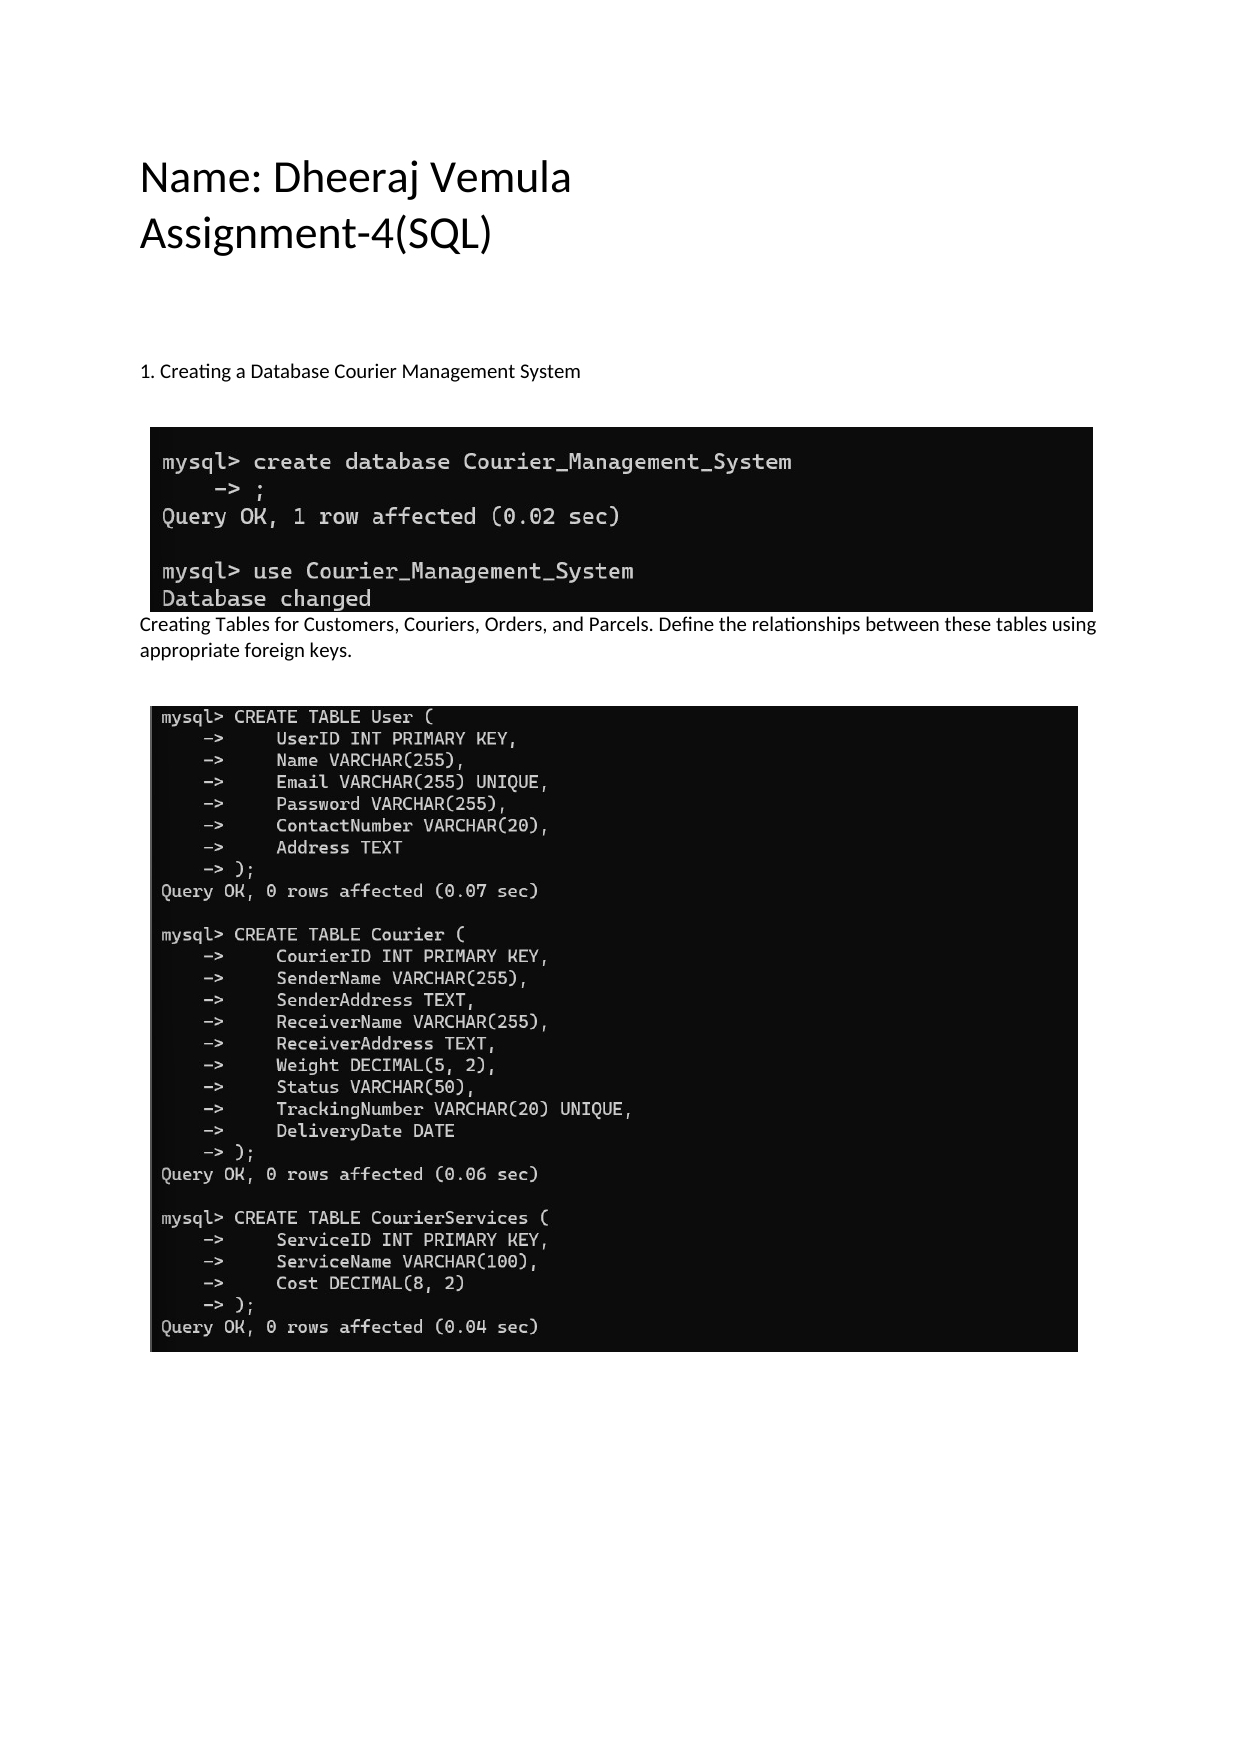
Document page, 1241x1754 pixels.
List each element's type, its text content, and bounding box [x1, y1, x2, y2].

picture [150, 706, 1078, 1352]
picture [150, 427, 1093, 612]
title Assignment-4(SQL) [139, 204, 805, 260]
title Name: Dheeraj Vemula [139, 148, 805, 204]
text 1. Creating a Database Courier Management System [139, 358, 1103, 384]
